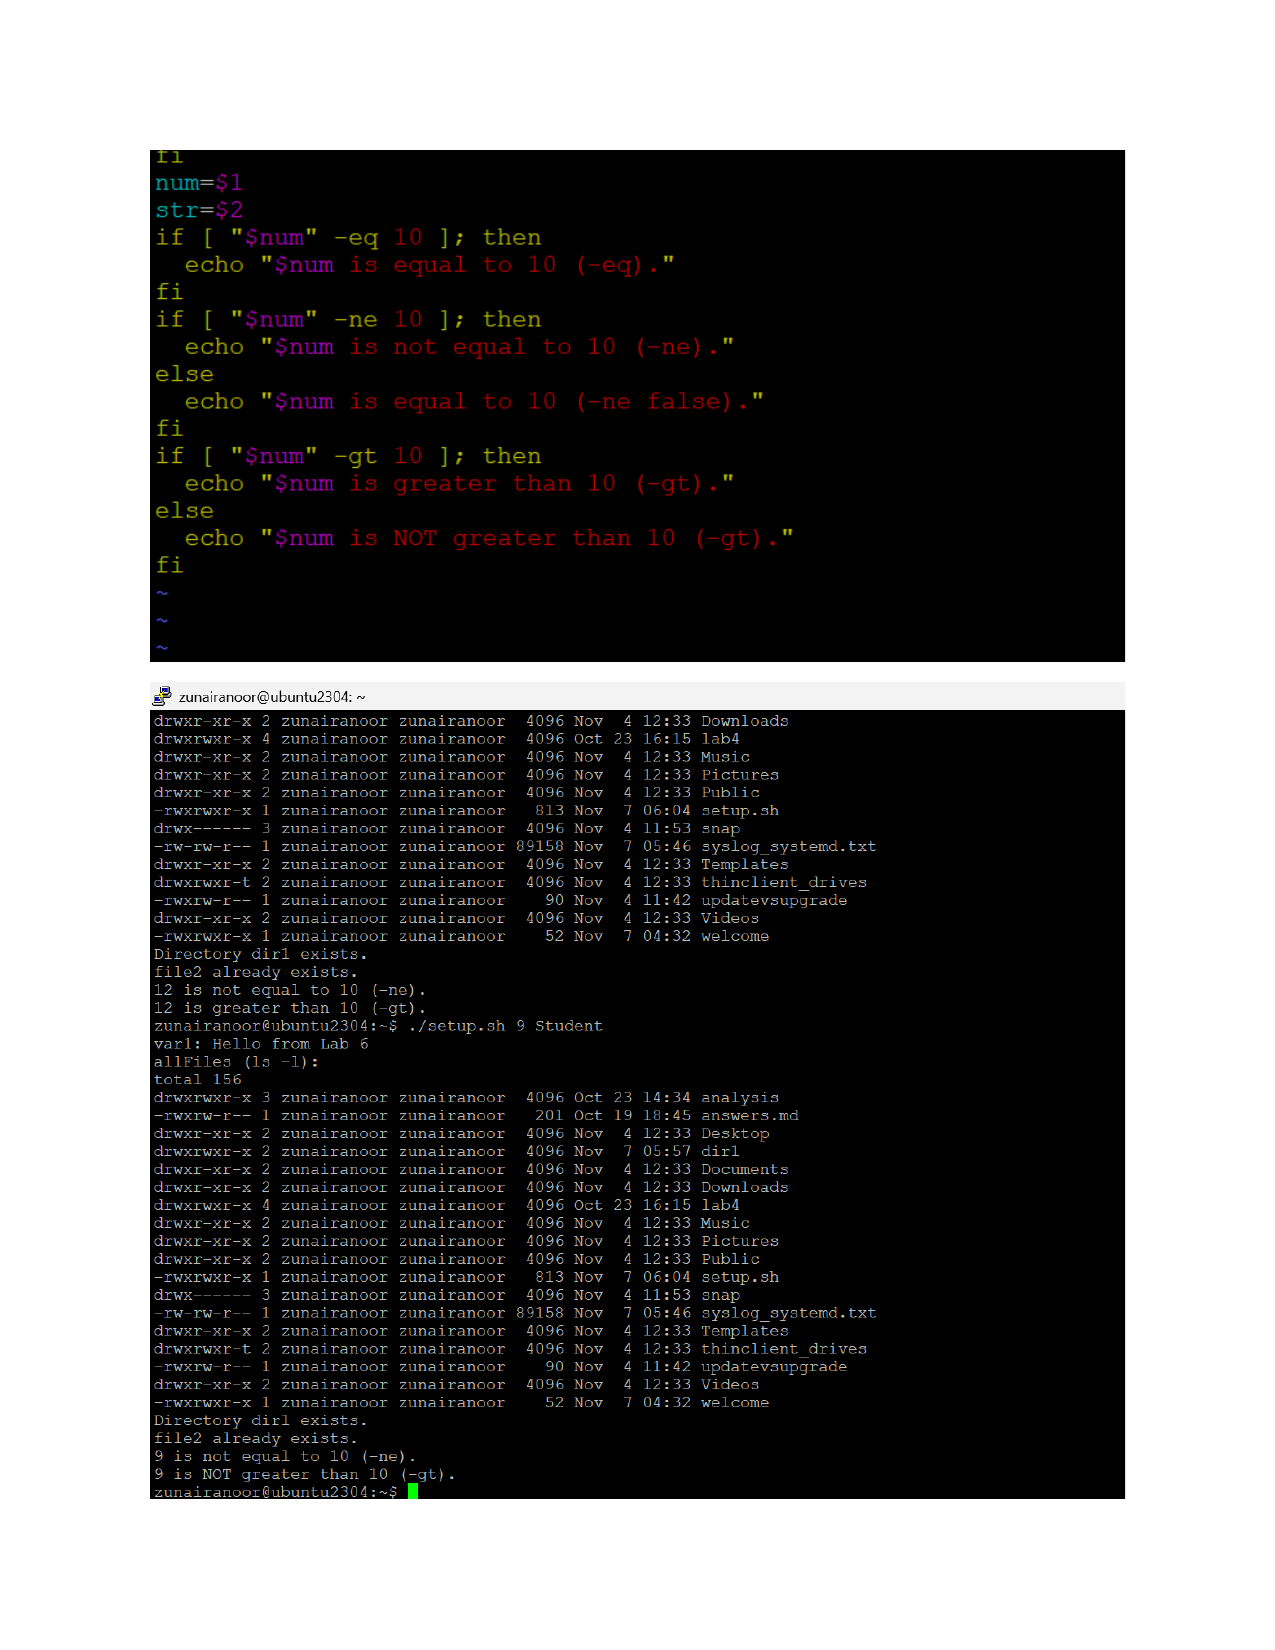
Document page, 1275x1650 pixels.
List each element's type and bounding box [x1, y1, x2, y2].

picture [150, 150, 1125, 662]
picture [150, 682, 1125, 1499]
